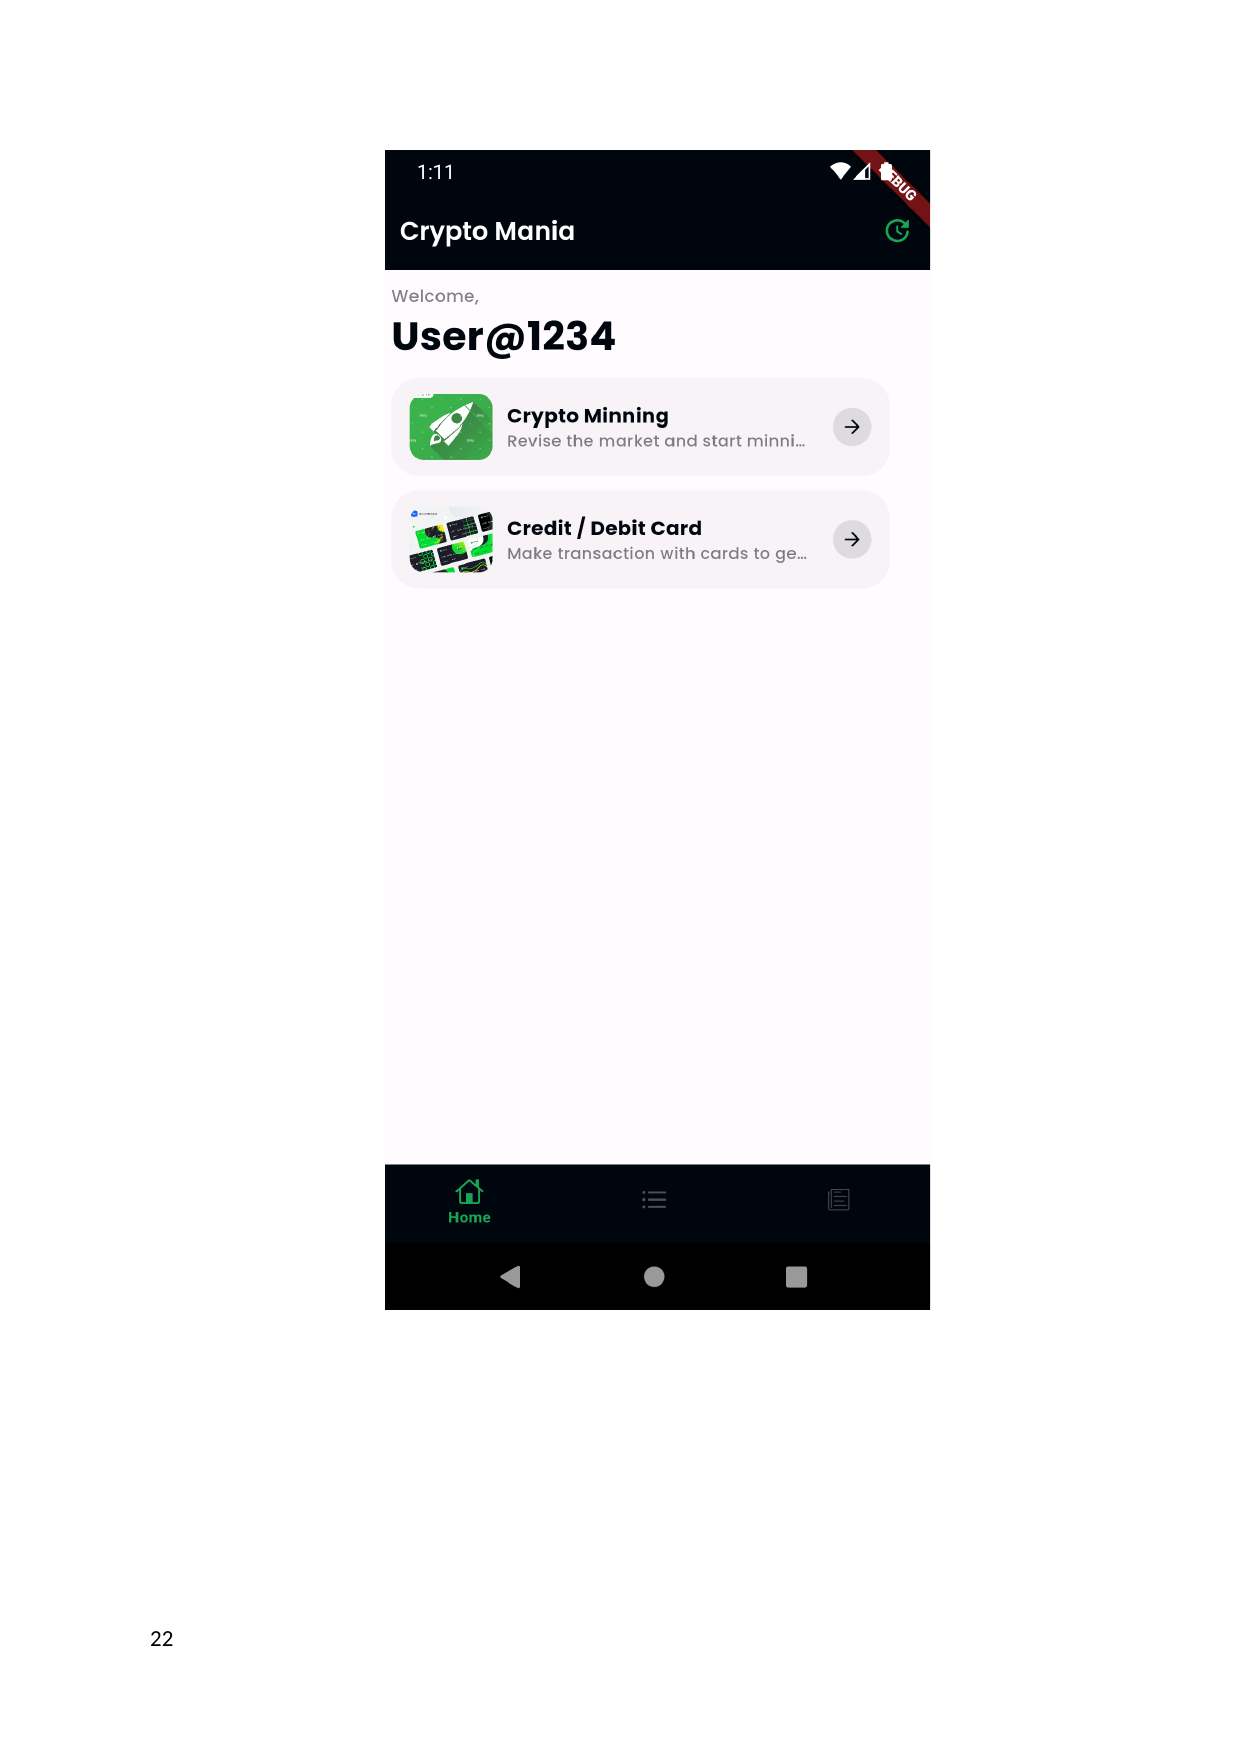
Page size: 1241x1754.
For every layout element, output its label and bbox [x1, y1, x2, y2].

picture [385, 150, 930, 1311]
